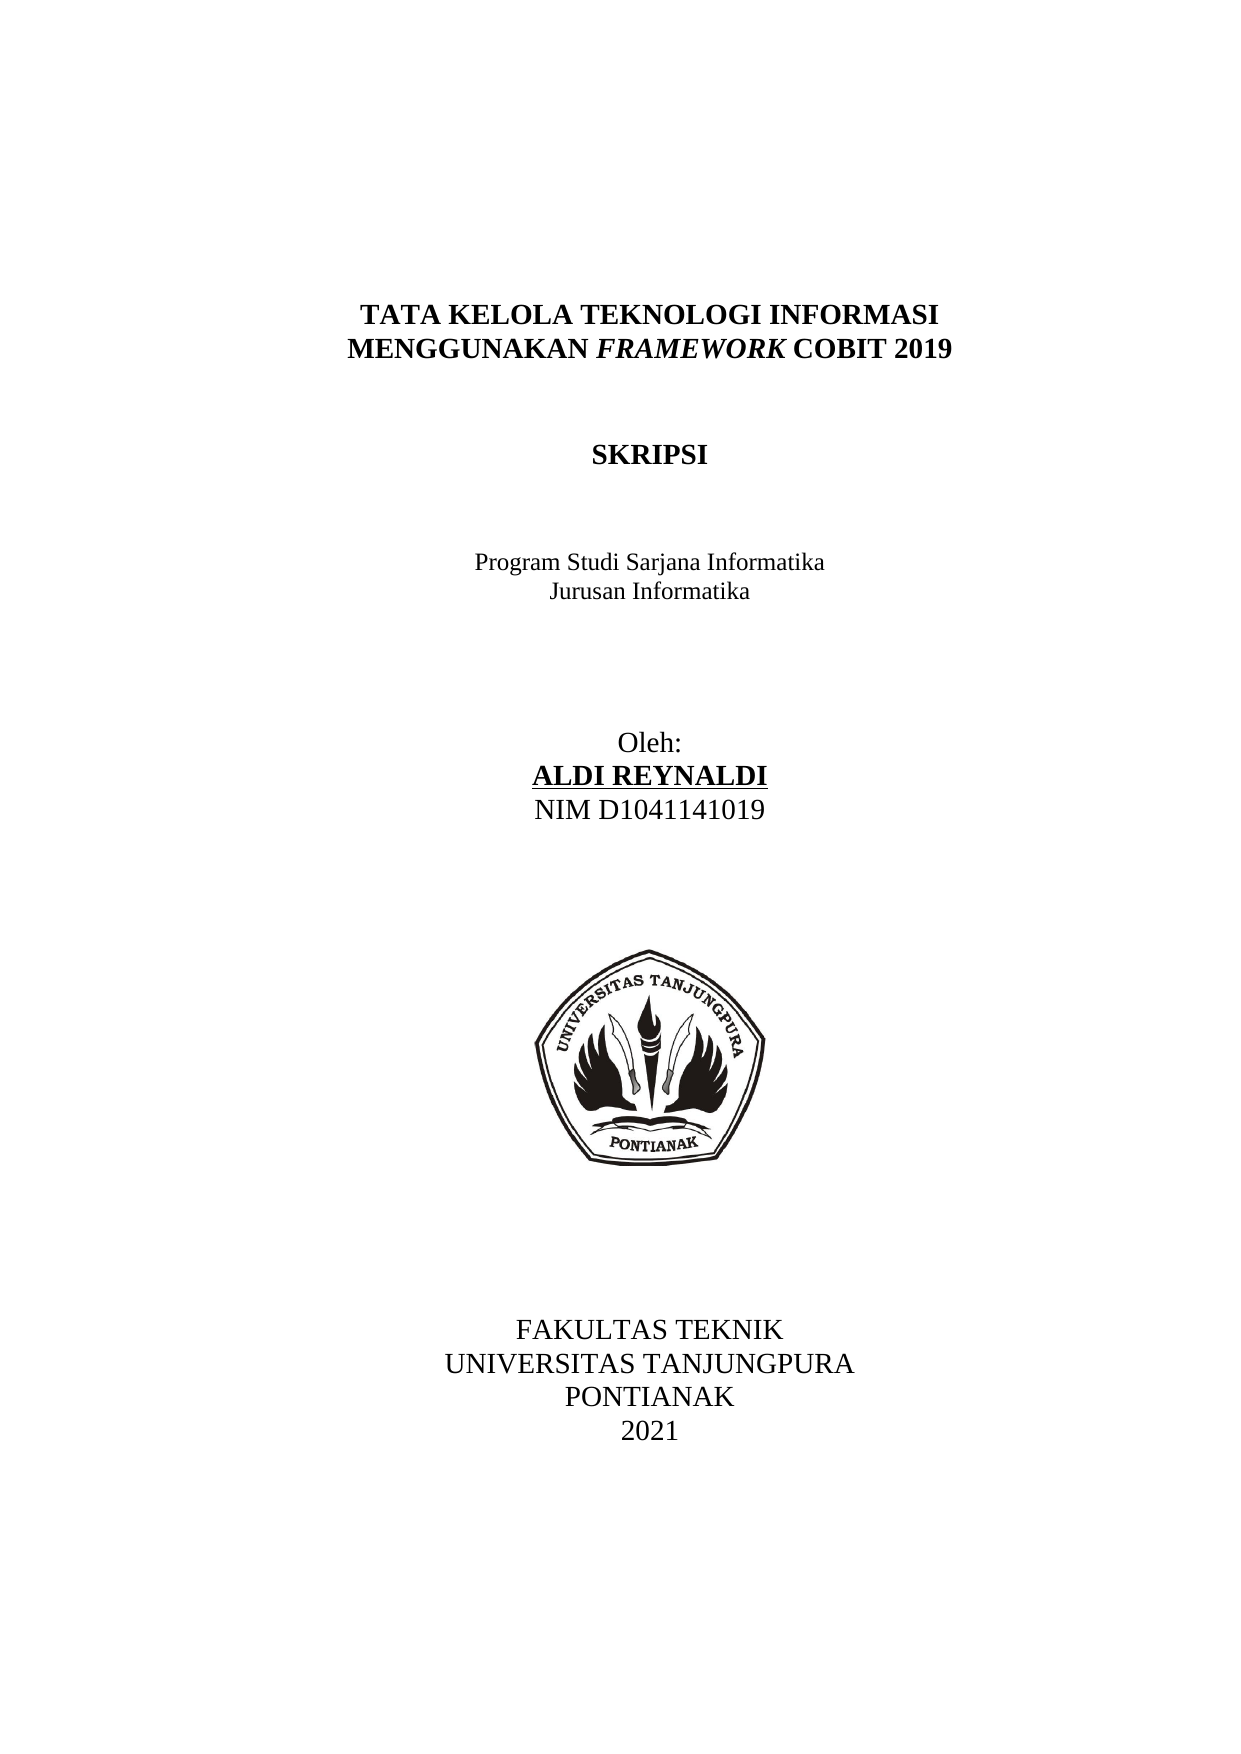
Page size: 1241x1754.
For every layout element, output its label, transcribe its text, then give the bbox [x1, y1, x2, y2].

text Program Studi Sarjana Informatika [236, 547, 1063, 576]
text PONTIANAK [236, 1379, 1063, 1413]
text Jurusan Informatika [236, 576, 1063, 605]
text ALDI REYNALDI [236, 758, 1063, 792]
text FAKULTAS TEKNIK [236, 1312, 1063, 1346]
text 2021 [236, 1413, 1063, 1446]
text NIM D1041141019 [236, 792, 1063, 826]
text TATA KELOLA TEKNOLOGI INFORMASI MENGGUNAKAN FRAMEWORK COBIT 2019 [236, 297, 1063, 364]
text UNIVERSITAS TANJUNGPURA [236, 1346, 1063, 1379]
text Oleh: [236, 725, 1063, 758]
text SKRIPSI [236, 437, 1063, 470]
